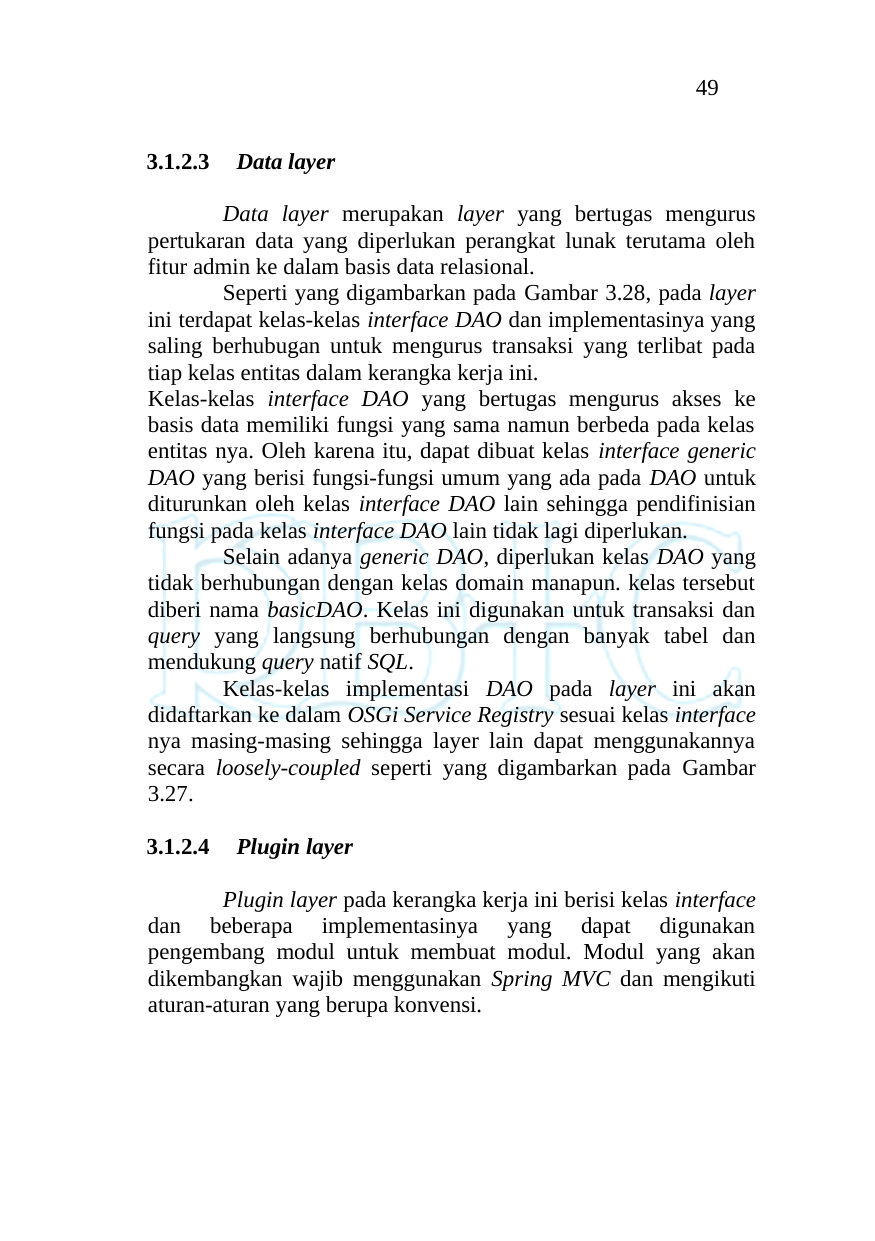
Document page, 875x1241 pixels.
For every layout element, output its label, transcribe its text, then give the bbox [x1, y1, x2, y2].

text Selain adanya generic DAO, diperlukan kelas DAO yang tidak berhubungan dengan kelas domain manapun. kelas tersebut diberi nama basicDAO. Kelas ini digunakan untuk transaksi dan query yang langsung berhubungan dengan banyak tabel dan mendukung query natif SQL. [148, 543, 756, 675]
text Kelas-kelas interface DAO yang bertugas mengurus akses ke basis data memiliki fungsi yang sama namun berbeda pada kelas entitas nya. Oleh karena itu, dapat dibuat kelas interface generic DAO yang berisi fungsi-fungsi umum yang ada pada DAO untuk diturunkan oleh kelas interface DAO lain sehingga pendifinisian fungsi pada kelas interface DAO lain tidak lagi diperlukan. [148, 385, 756, 543]
text Data layer merupakan layer yang bertugas mengurus pertukaran data yang diperlukan perangkat lunak terutama oleh fitur admin ke dalam basis data relasional. [148, 200, 756, 279]
subtitle Plugin layer [146, 833, 756, 859]
subtitle Data layer [146, 148, 756, 174]
text Plugin layer pada kerangka kerja ini berisi kelas interface dan beberapa implementasinya yang dapat digunakan pengembang modul untuk membuat modul. Modul yang akan dikembangkan wajib menggunakan Spring MVC dan mengikuti aturan-aturan yang berupa konvensi. [148, 886, 756, 1017]
